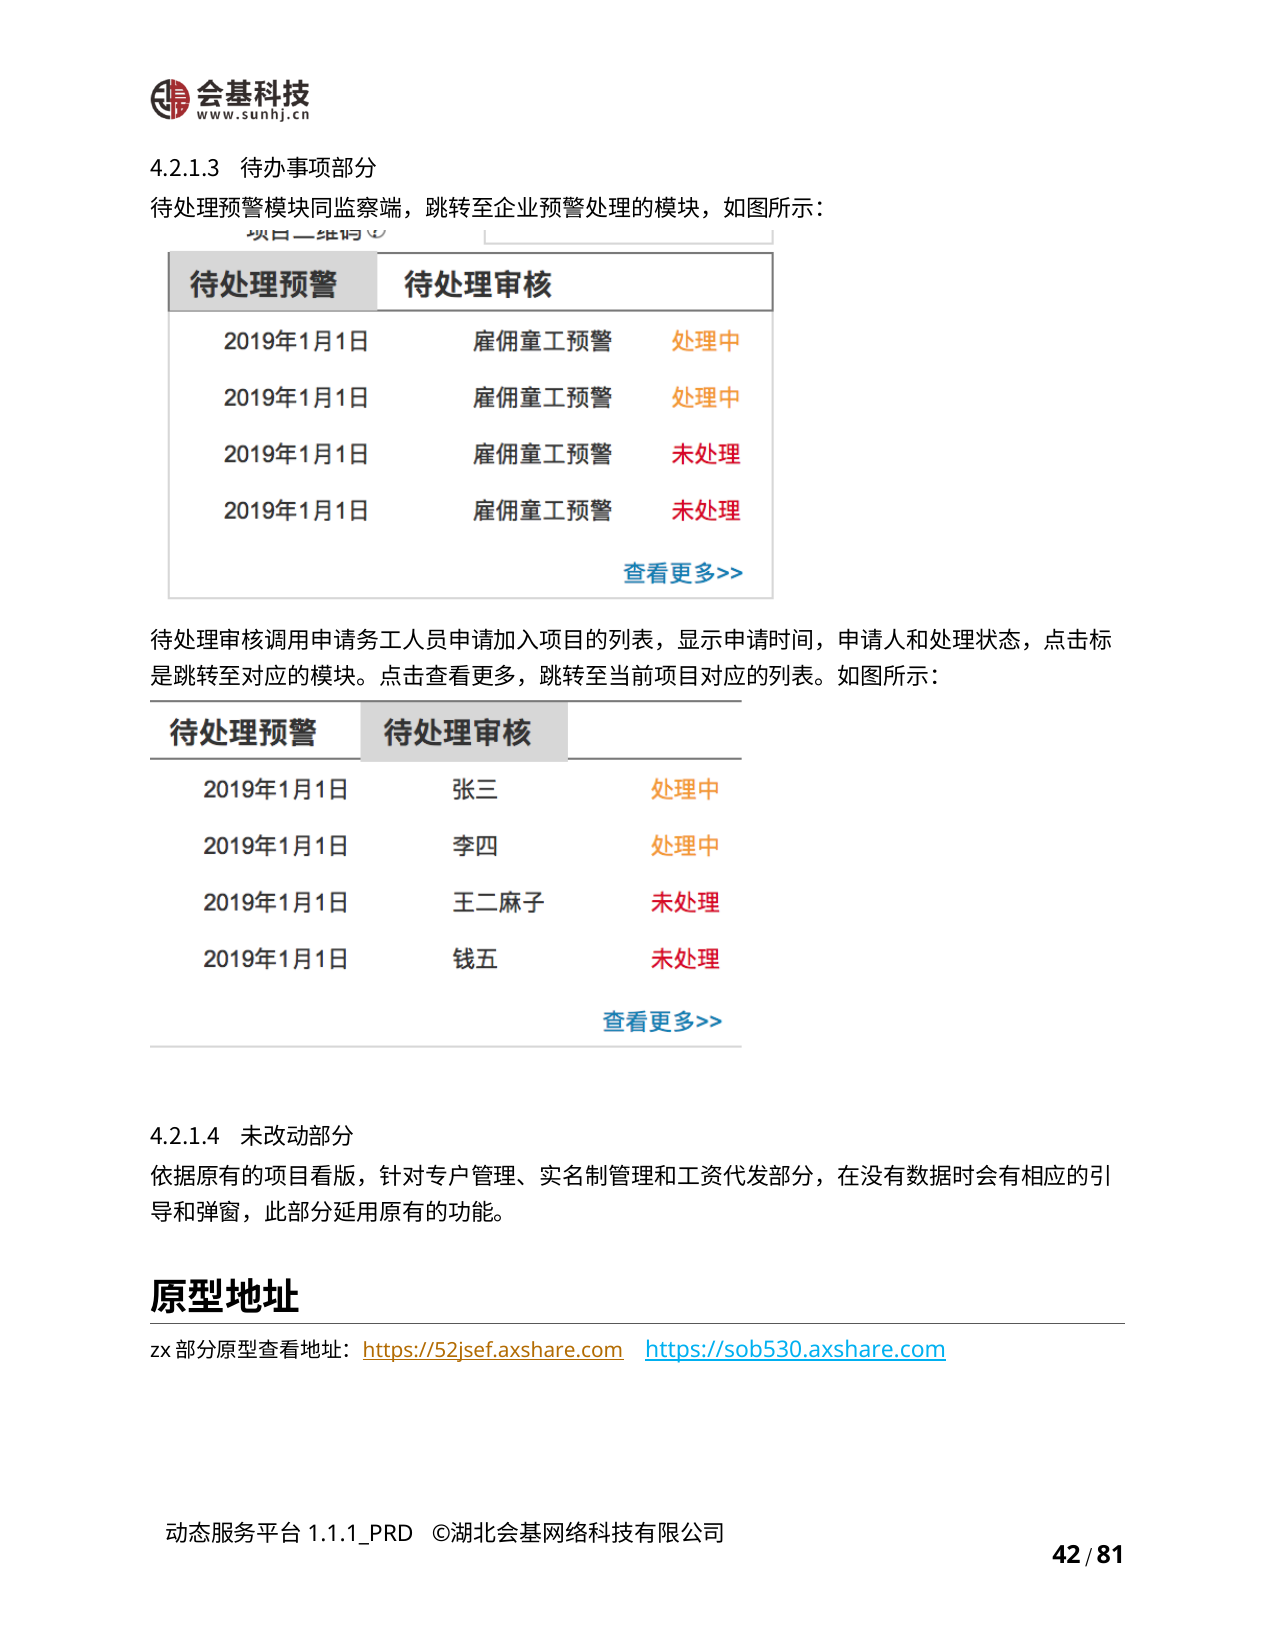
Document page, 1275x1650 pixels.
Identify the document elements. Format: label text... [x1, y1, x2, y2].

text 待处理审核调用申请务工人员申请加入项目的列表，显示申请时间，申请人和处理状态，点击标是跳转至对应的模块。点击查看更多，跳转至当前项目对应的列表。如图所示： [150, 622, 1125, 691]
text zx部分原型查看地址：https://52jsef.axshare.com https://sob530.axshare.com [150, 1332, 1125, 1364]
picture [150, 697, 742, 1055]
text 依据原有的项目看版，针对专户管理、实名制管理和工资代发部分，在没有数据时会有相应的引导和弹窗，此部分延用原有的功能。 [150, 1157, 1125, 1227]
picture [150, 230, 805, 616]
subtitle 待办事项部分 [150, 150, 1125, 183]
picture [150, 79, 309, 122]
subtitle 原型地址 [150, 1267, 1125, 1323]
subtitle 未改动部分 [150, 1117, 1125, 1151]
text 待处理预警模块同监察端，跳转至企业预警处理的模块，如图所示： [150, 190, 1125, 223]
